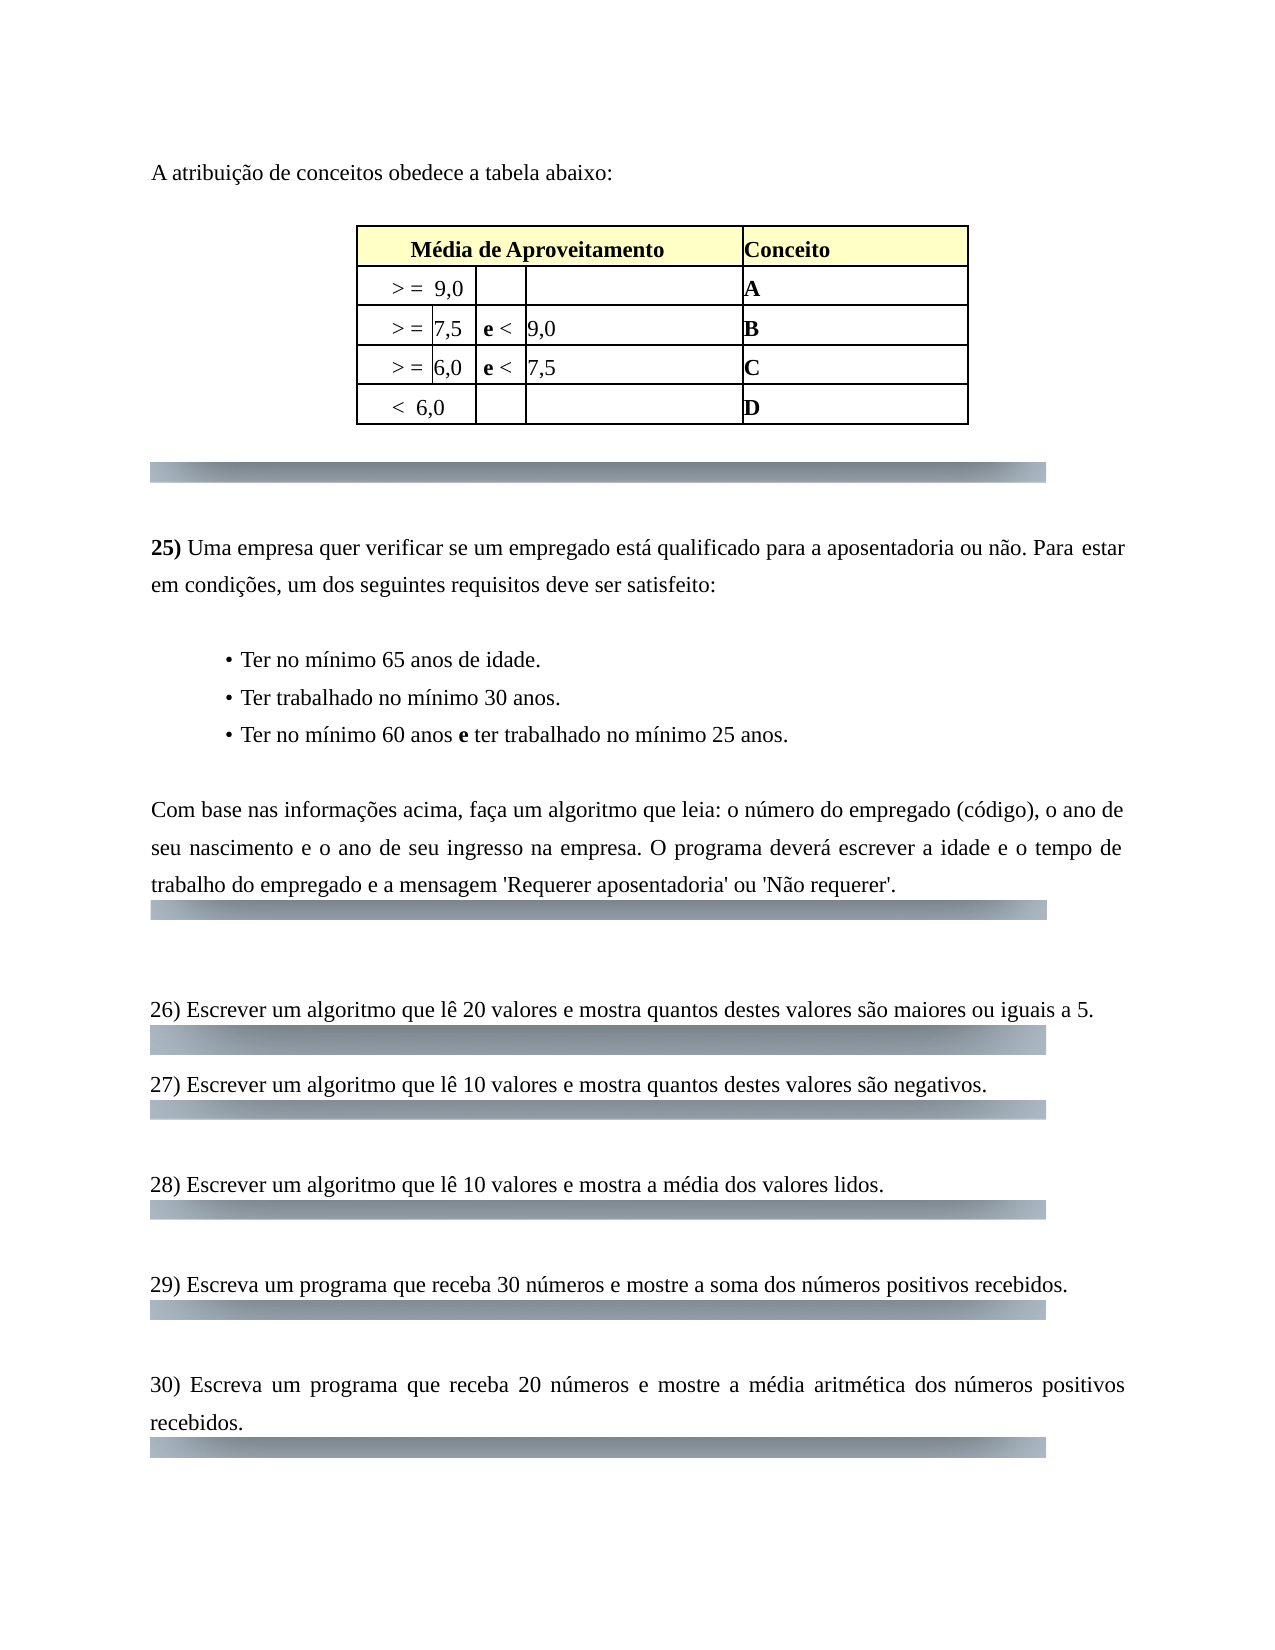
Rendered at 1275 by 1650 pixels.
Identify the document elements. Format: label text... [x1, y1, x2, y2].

text 25) Uma empresa quer verificar se um empregado está qualificado para a aposentadoria ou não. Para estar em condições, um dos seguintes requisitos deve ser satisfeito: [151, 525, 1125, 600]
table_cell [477, 385, 525, 423]
text 27) Escrever um algoritmo que lê 10 valores e mostra quantos destes valores são negativos. [150, 1062, 1125, 1100]
list Ter trabalhado no mínimo 30 anos. [225, 675, 1125, 712]
list Ter no mínimo 60 anos e ter trabalhado no mínimo 25 anos. [225, 712, 1125, 750]
list Ter no mínimo 65 anos de idade. [225, 637, 1125, 675]
table_cell > = 9,0 [358, 267, 475, 304]
table_cell C [744, 346, 967, 383]
table_cell B [744, 306, 967, 344]
table_cell e < [477, 346, 525, 383]
text 28) Escrever um algoritmo que lê 10 valores e mostra a média dos valores lidos. [150, 1162, 1125, 1200]
table_cell A [744, 267, 967, 304]
table_header Média de Aproveitamento [358, 227, 742, 264]
text 26) Escrever um algoritmo que lê 20 valores e mostra quantos destes valores são maiores ou iguais a 5. [150, 987, 1125, 1025]
table_cell [477, 267, 525, 304]
table_cell D [744, 385, 967, 423]
table_cell [527, 385, 742, 423]
text A atribuição de conceitos obedece a tabela abaixo: [151, 150, 1125, 187]
table_cell 6,0 [433, 346, 475, 383]
table_cell [527, 267, 742, 304]
table_cell 7,5 [527, 346, 742, 383]
text Com base nas informações acima, faça um algoritmo que leia: o número do empregado (código), o ano de seu nascimento e o ano de seu ingresso na empresa. O programa deverá escrever a idade e o tempo de trabalho do empregado e a mensagem 'Requerer aposentadoria' ou 'Não requerer'. [151, 787, 1125, 900]
table_cell e < [477, 306, 525, 344]
table_cell 7,5 [433, 306, 475, 344]
text 29) Escreva um programa que receba 30 números e mostre a soma dos números positivos recebidos. [150, 1262, 1125, 1300]
table_cell > = [358, 306, 432, 344]
text 30) Escreva um programa que receba 20 números e mostre a média aritmética dos números positivos recebidos. [150, 1362, 1125, 1437]
table_cell < 6,0 [358, 385, 475, 423]
table_header Conceito [744, 227, 967, 264]
table_cell 9,0 [527, 306, 742, 344]
table_cell > = [358, 346, 432, 383]
